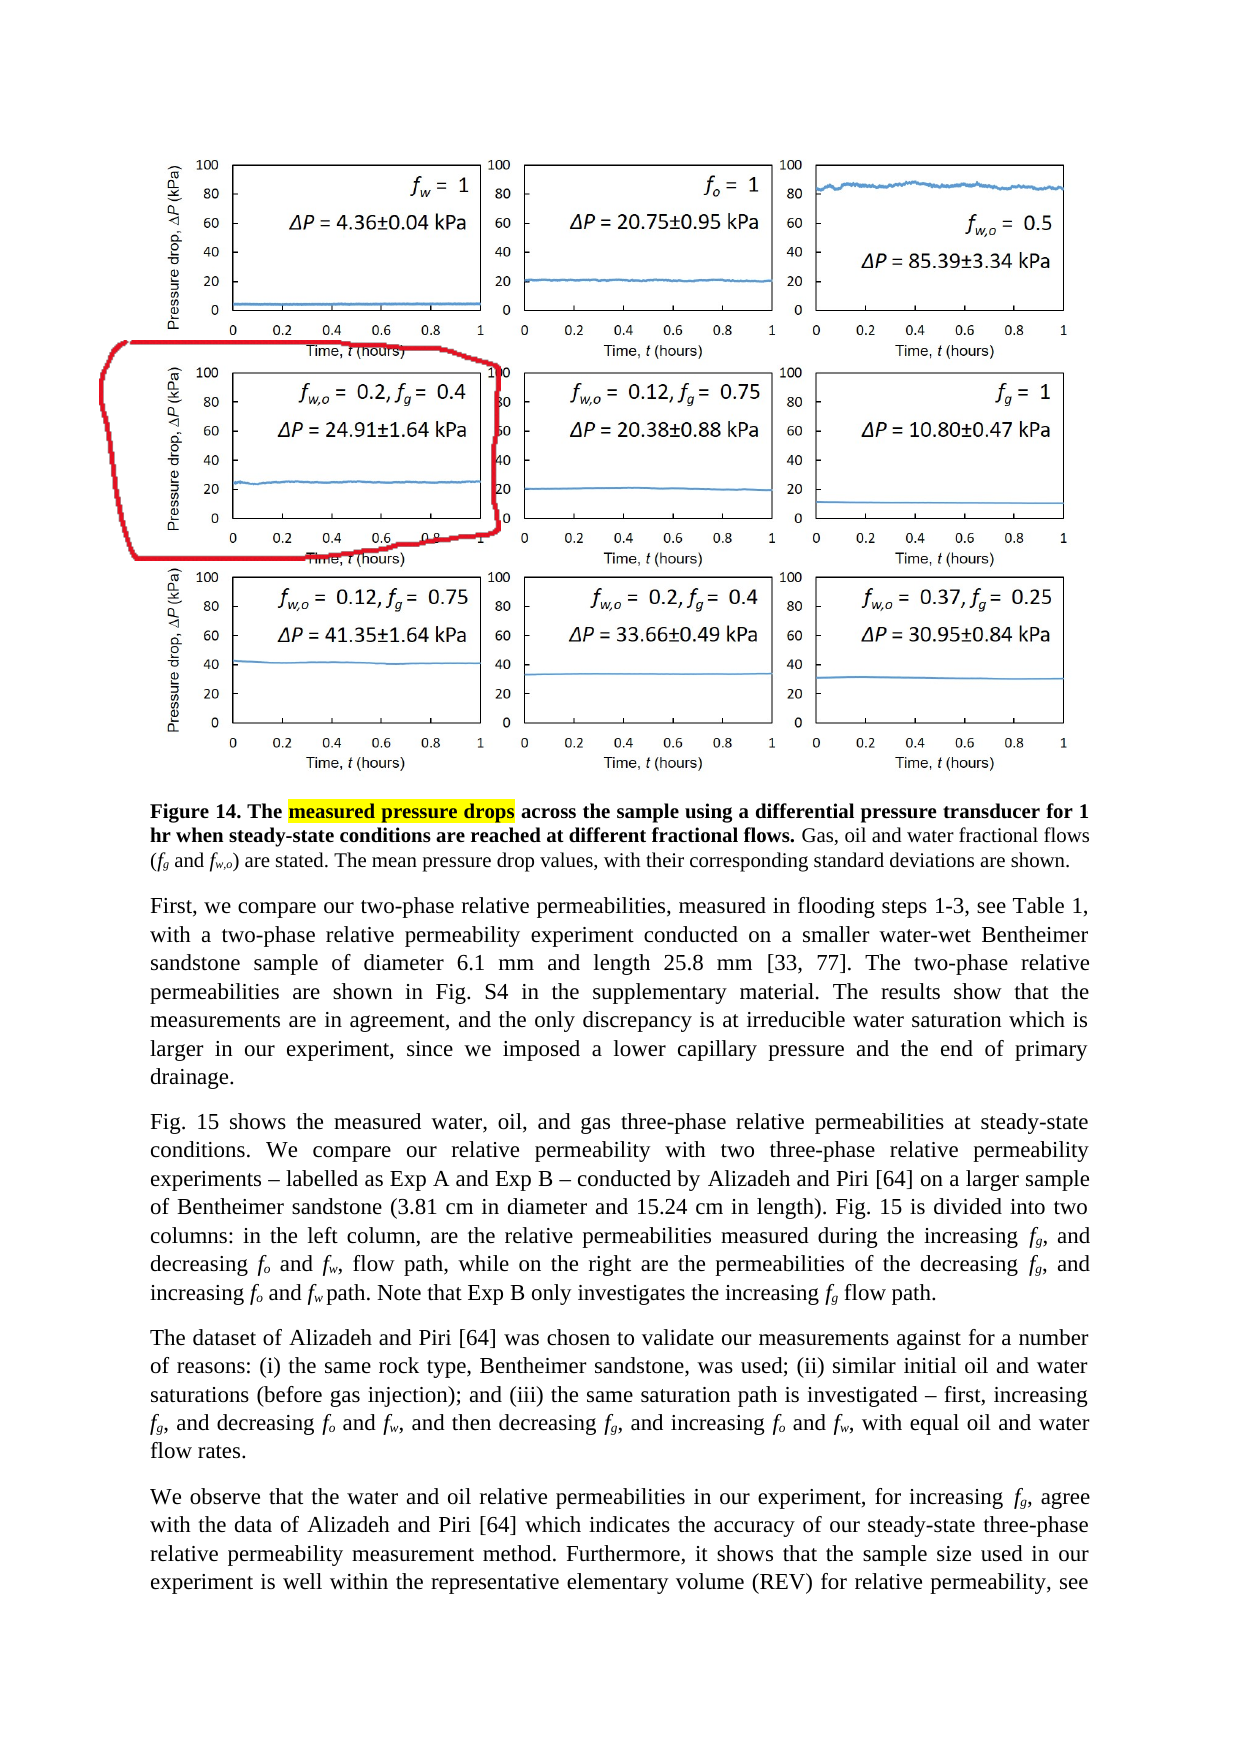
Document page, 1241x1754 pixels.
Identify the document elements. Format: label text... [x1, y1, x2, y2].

text Fig. 15 shows the measured water, oil, and gas three-phase relative permeabilities at steady-state conditions. We compare our relative permeability with two three-phase relative permeability experiments – labelled as Exp A and Exp B – conducted by Alizadeh and Piri [64] on a larger sample of Bentheimer sandstone (3.81 cm in diameter and 15.24 cm in length). Fig. 15 is divided into two columns: in the left column, are the relative permeabilities measured during the increasing fg, and decreasing fo and fw, flow path, while on the right are the permeabilities of the decreasing fg, and increasing fo and fw path. Note that Exp B only investigates the increasing fg flow path. [150, 1108, 1090, 1305]
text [150, 1483, 1090, 1594]
text The dataset of Alizadeh and Piri [64] was chosen to validate our measurements against for a number of reasons: (i) the same rock type, Bentheimer sandstone, was used; (ii) similar initial oil and water saturations (before gas injection); and (iii) the same saturation path is investigated – first, increasing fg, and decreasing fo and fw, and then decreasing fg, and increasing fo and fw, with equal oil and water flow rates. [150, 1324, 1090, 1464]
text First, we compare our two-phase relative permeabilities, measured in flooding steps 1-3, see Table 1, with a two-phase relative permeability experiment conducted on a smaller water-wet Bentheimer sandstone sample of diameter 6.1 mm and length 25.8 mm [33, 77]. The two-phase relative permeabilities are shown in Fig. S4 in the supplementary material. The results show that the measurements are in agreement, and the only discrepancy is at irreducible water saturation which is larger in our experiment, since we imposed a lower capillary pressure and the end of primary drainage. [150, 892, 1090, 1089]
picture [99, 150, 1081, 781]
